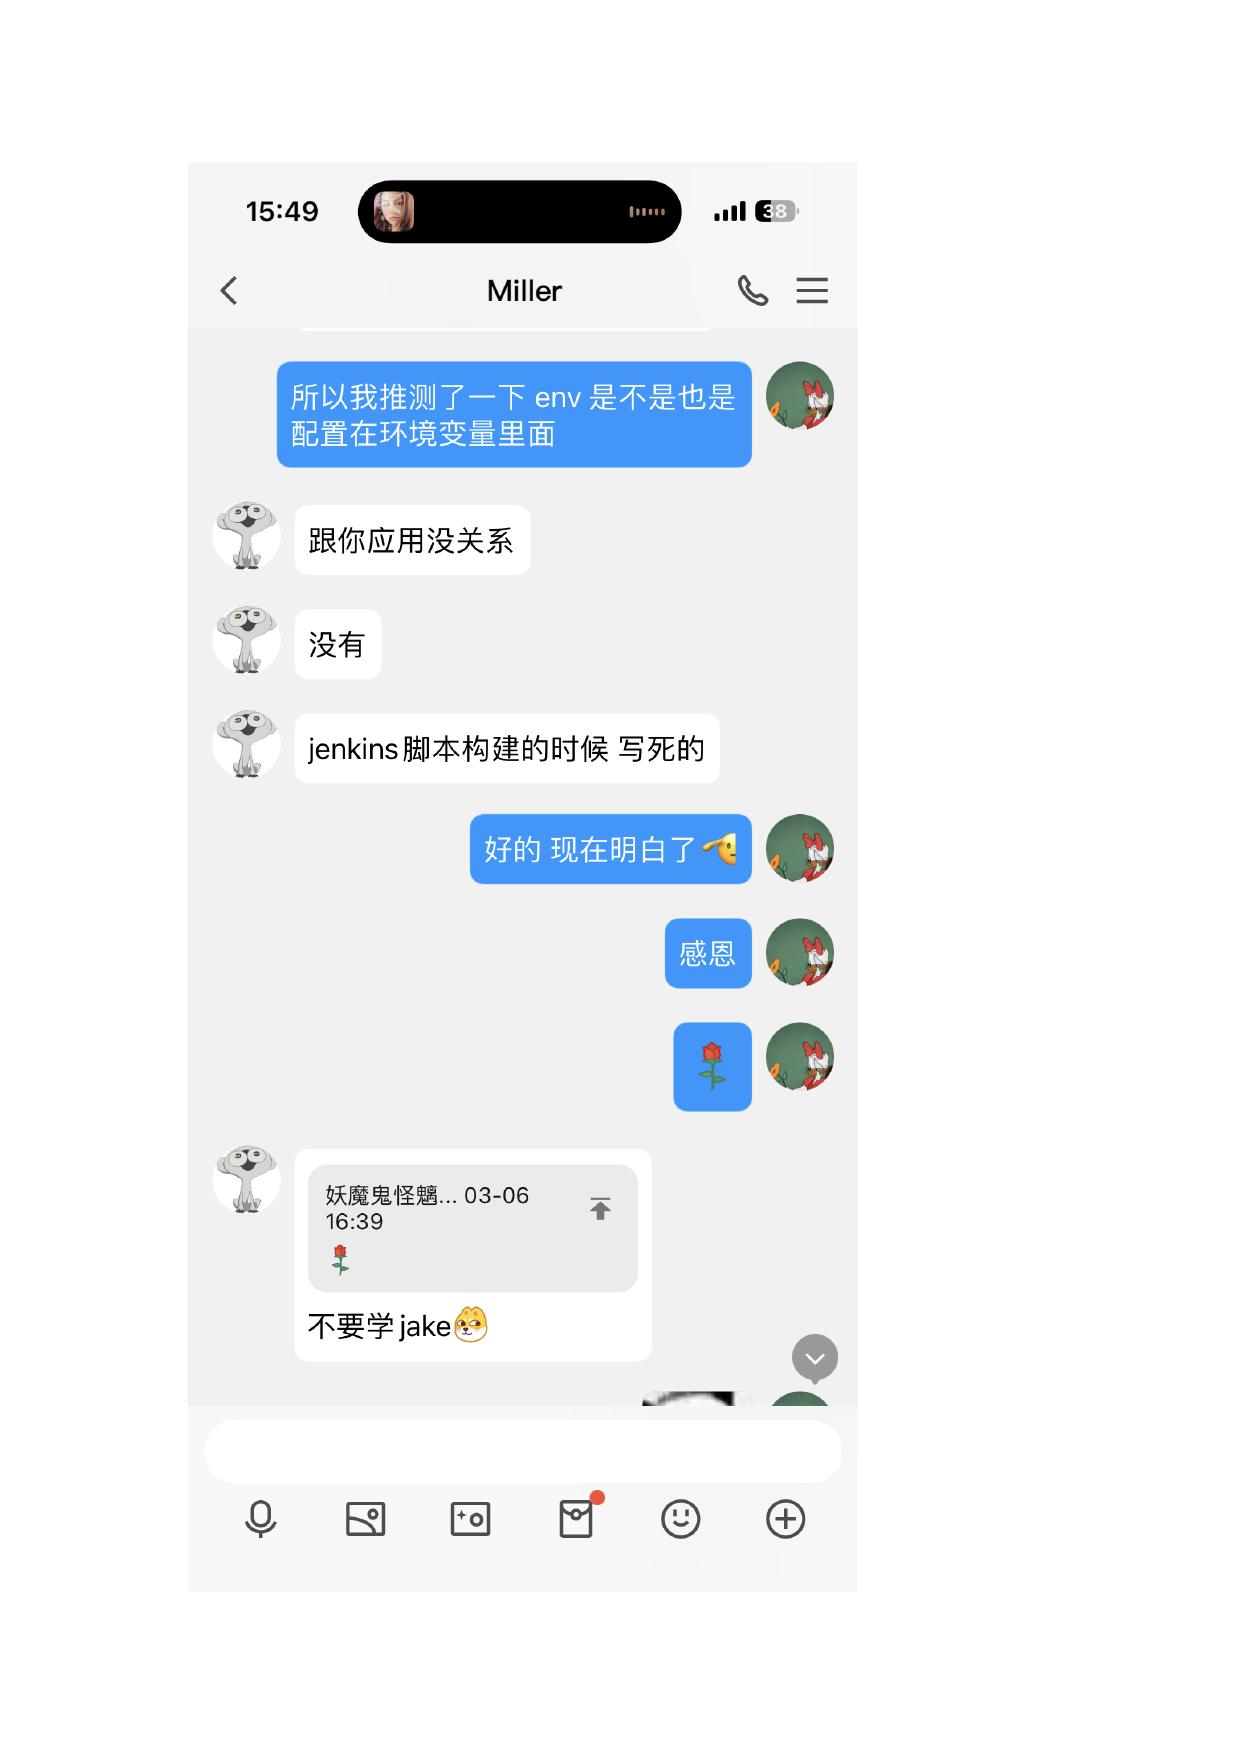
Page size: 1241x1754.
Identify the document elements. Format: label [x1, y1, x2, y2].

picture [187, 162, 858, 1592]
